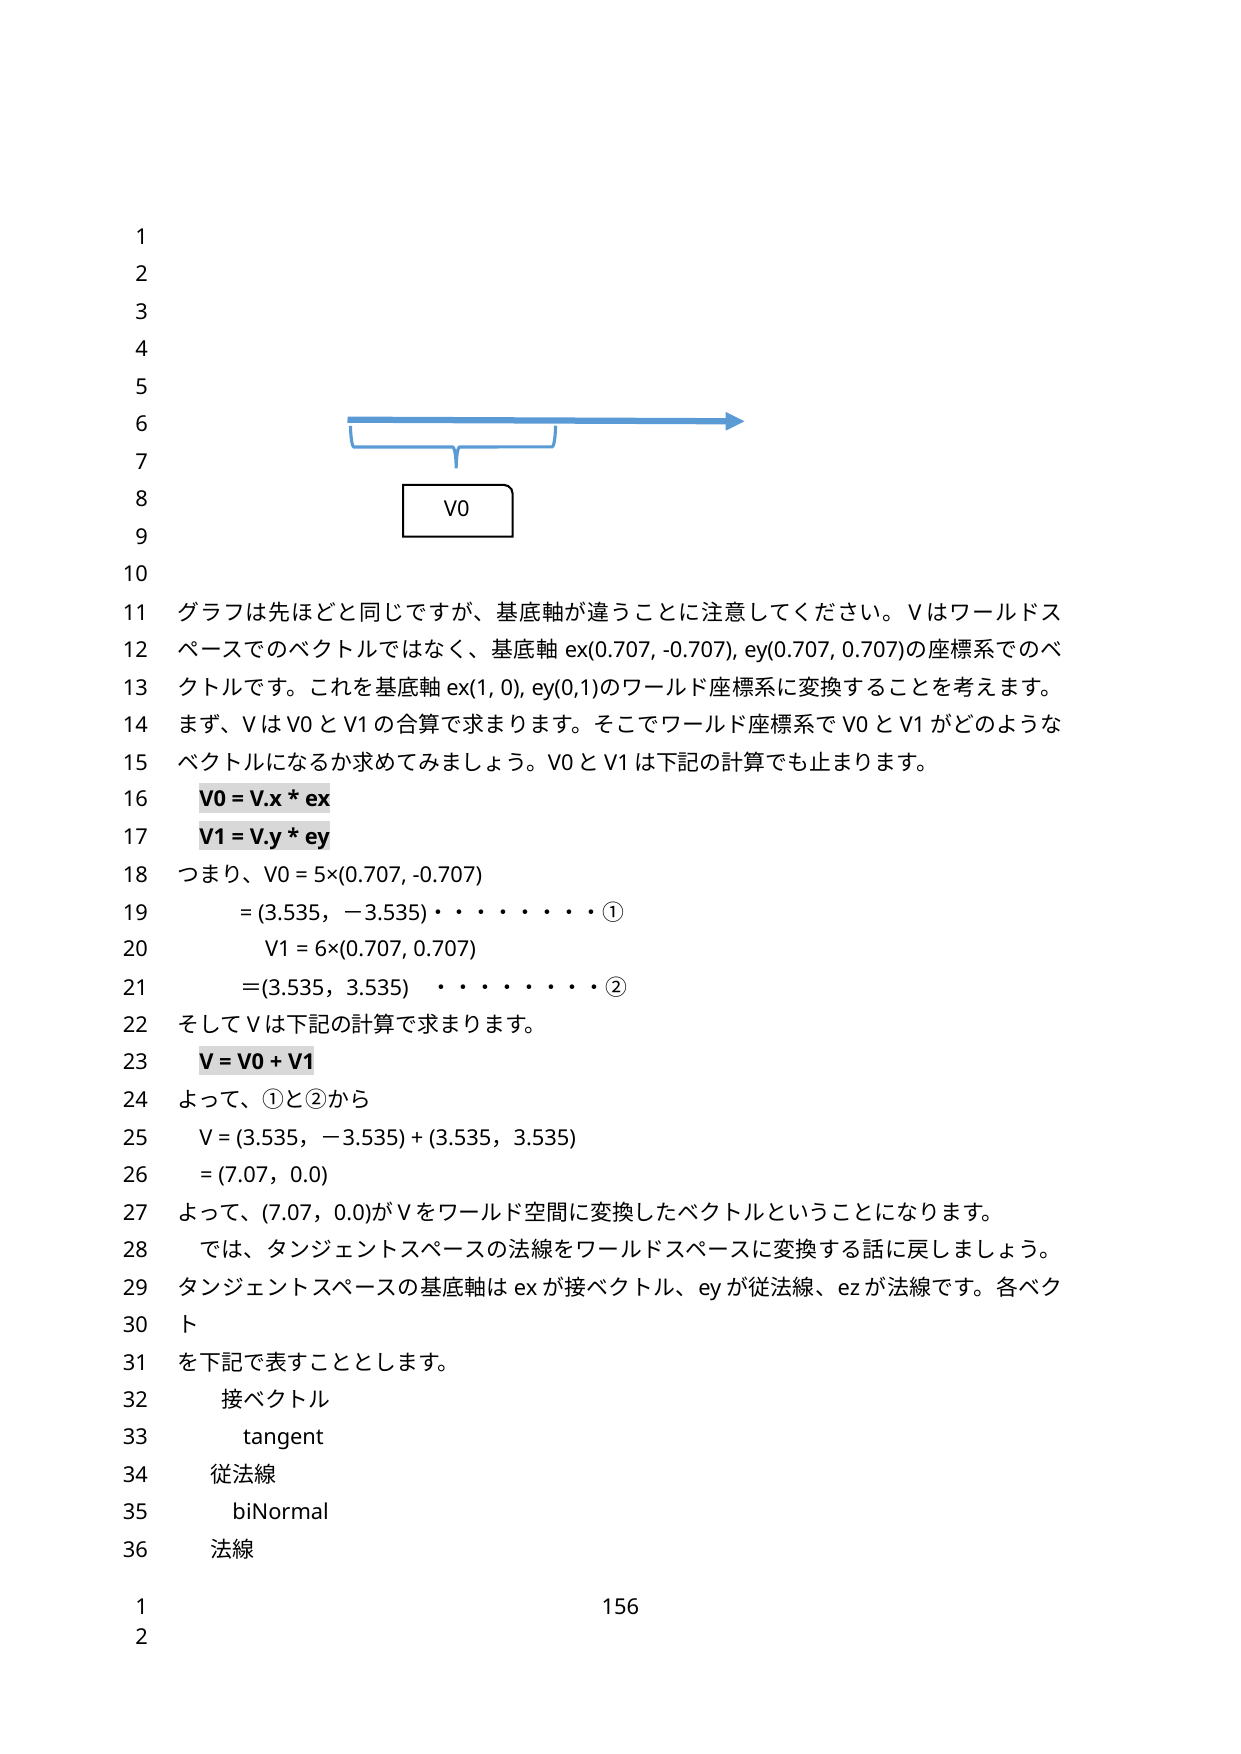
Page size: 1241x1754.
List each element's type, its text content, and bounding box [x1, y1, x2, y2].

text tangent [177, 1417, 1063, 1454]
text 接ベクトル [177, 1379, 1063, 1417]
text を下記で表すこととします。 [177, 1342, 1063, 1379]
text では、タンジェントスペースの法線をワールドスペースに変換する話に戻しましょう。タンジェントスペースの基底軸はexが接ベクトル、eyが従法線、ezが法線です。各ベクト [177, 1229, 1063, 1342]
text グラフは先ほどと同じですが、基底軸が違うことに注意してください。Vはワールドスペースでのベクトルではなく、基底軸ex(0.707, -0.707), ey(0.707, 0.707)の座標系でのベクトルです。これを基底軸ex(1, 0), ey(0,1)のワールド座標系に変換することを考えます。まず、VはV0とV1の合算で求まります。そこでワールド座標系でV0とV1がどのようなベクトルになるか求めてみましょう。V0とV1は下記の計算でも止まります。 [177, 592, 1063, 779]
text 法線 [177, 1529, 1063, 1567]
text つまり、V0 = 5×(0.707, -0.707) [177, 854, 1063, 892]
text ＝(3.535，3.535) ・・・・・・・・② [177, 967, 1063, 1004]
text V0 = V.x * ex [177, 779, 1063, 817]
text 従法線 [177, 1454, 1063, 1492]
text V = (3.535，－3.535) + (3.535，3.535) [177, 1117, 1063, 1154]
text V1 = V.y * ey [177, 817, 1063, 854]
text よって、①と②から [177, 1079, 1063, 1117]
text = (7.07，0.0) [177, 1154, 1063, 1192]
text = (3.535，－3.535)・・・・・・・・① [177, 892, 1063, 929]
text そしてVは下記の計算で求まります。 [177, 1004, 1063, 1042]
text biNormal [177, 1492, 1063, 1529]
text V = V0 + V1 [177, 1042, 1063, 1079]
text よって、(7.07，0.0)がVをワールド空間に変換したベクトルということになります。 [177, 1192, 1063, 1229]
text V1 = 6×(0.707, 0.707) [177, 929, 1063, 967]
